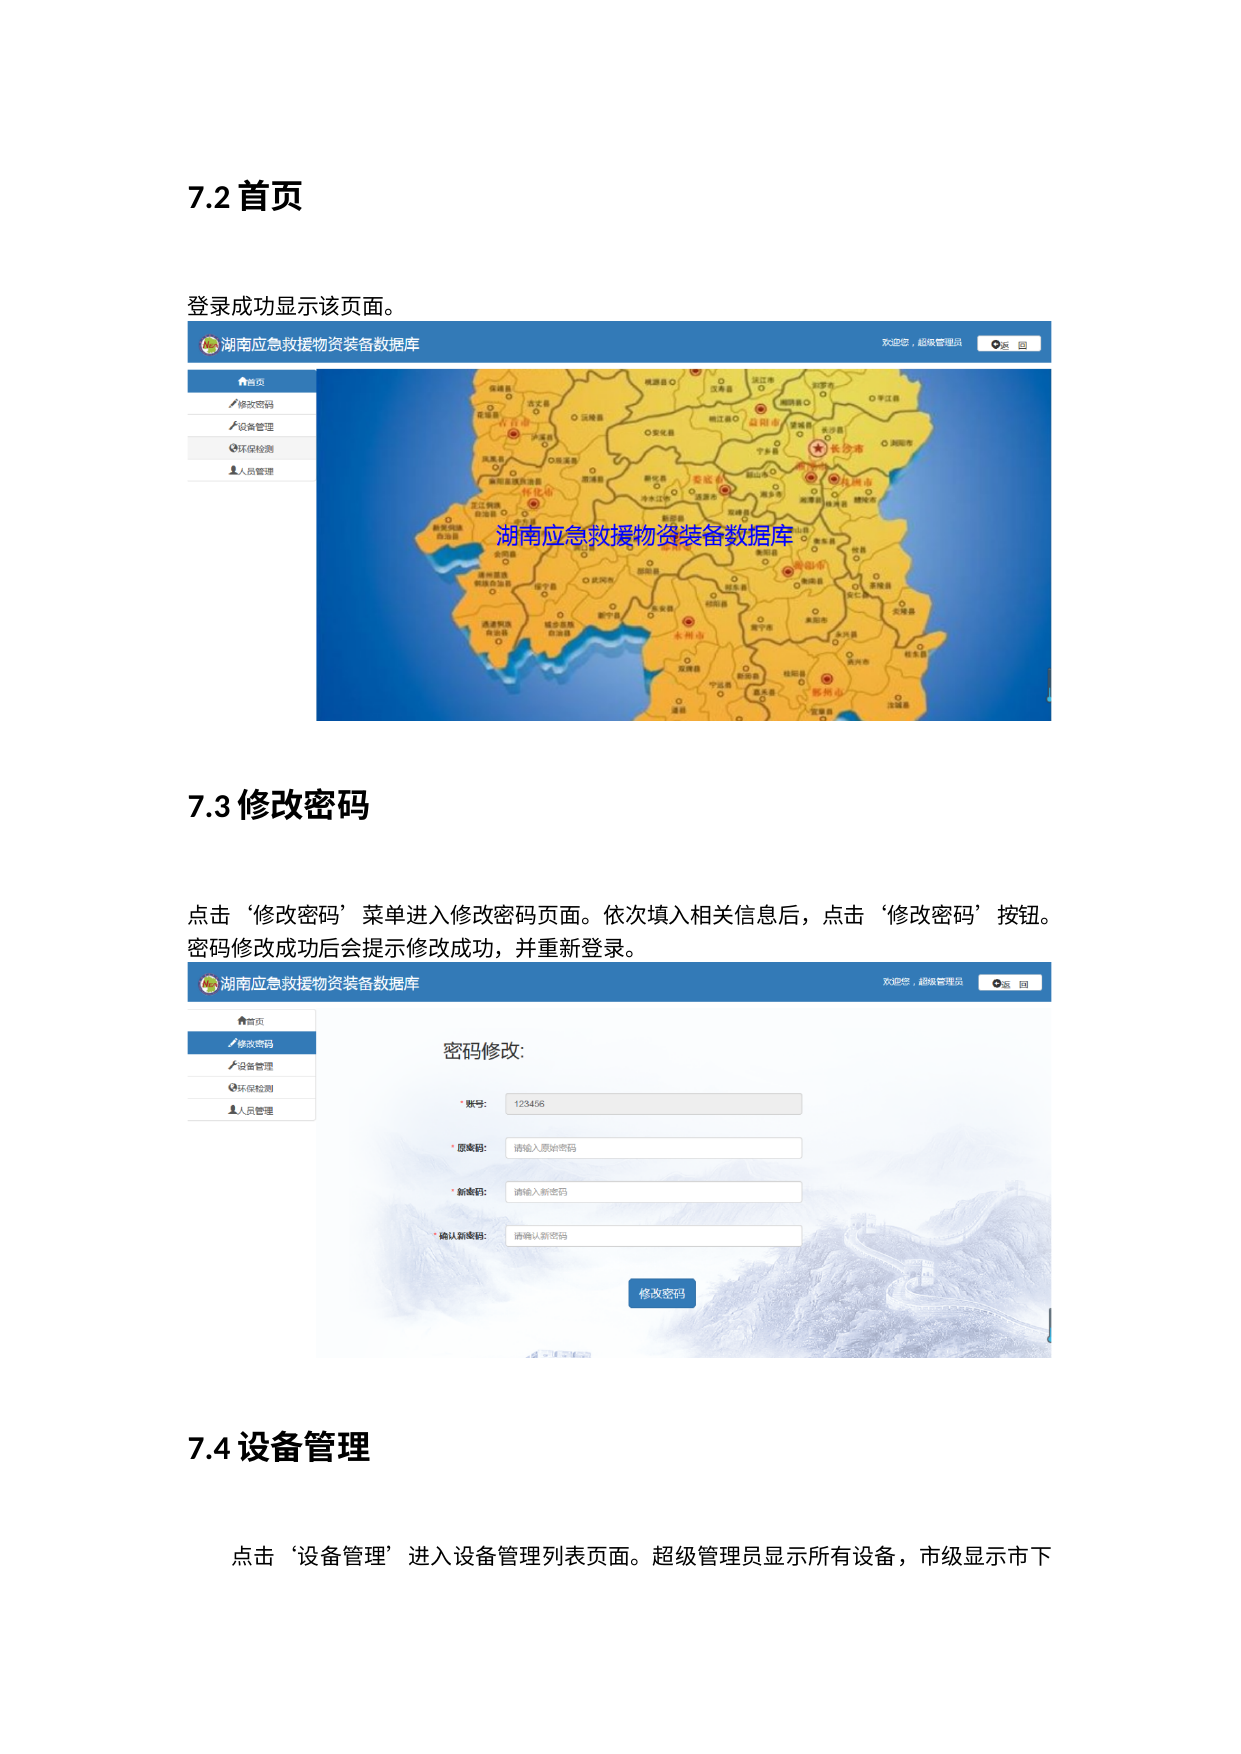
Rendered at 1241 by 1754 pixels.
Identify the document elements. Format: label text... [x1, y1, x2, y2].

subtitle 7.3修改密码 [187, 771, 1053, 836]
text 密码修改成功后会提示修改成功，并重新登录。 [187, 930, 1053, 963]
subtitle 7.2首页 [187, 162, 1053, 227]
picture [187, 321, 1052, 721]
text 登录成功显示该页面。 [187, 289, 1053, 321]
text 点击‘修改密码’菜单进入修改密码页面。依次填入相关信息后，点击‘修改密码’按钮。 [187, 898, 1053, 930]
picture [187, 962, 1052, 1358]
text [187, 1539, 1053, 1571]
subtitle 7.4设备管理 [187, 1412, 1053, 1477]
